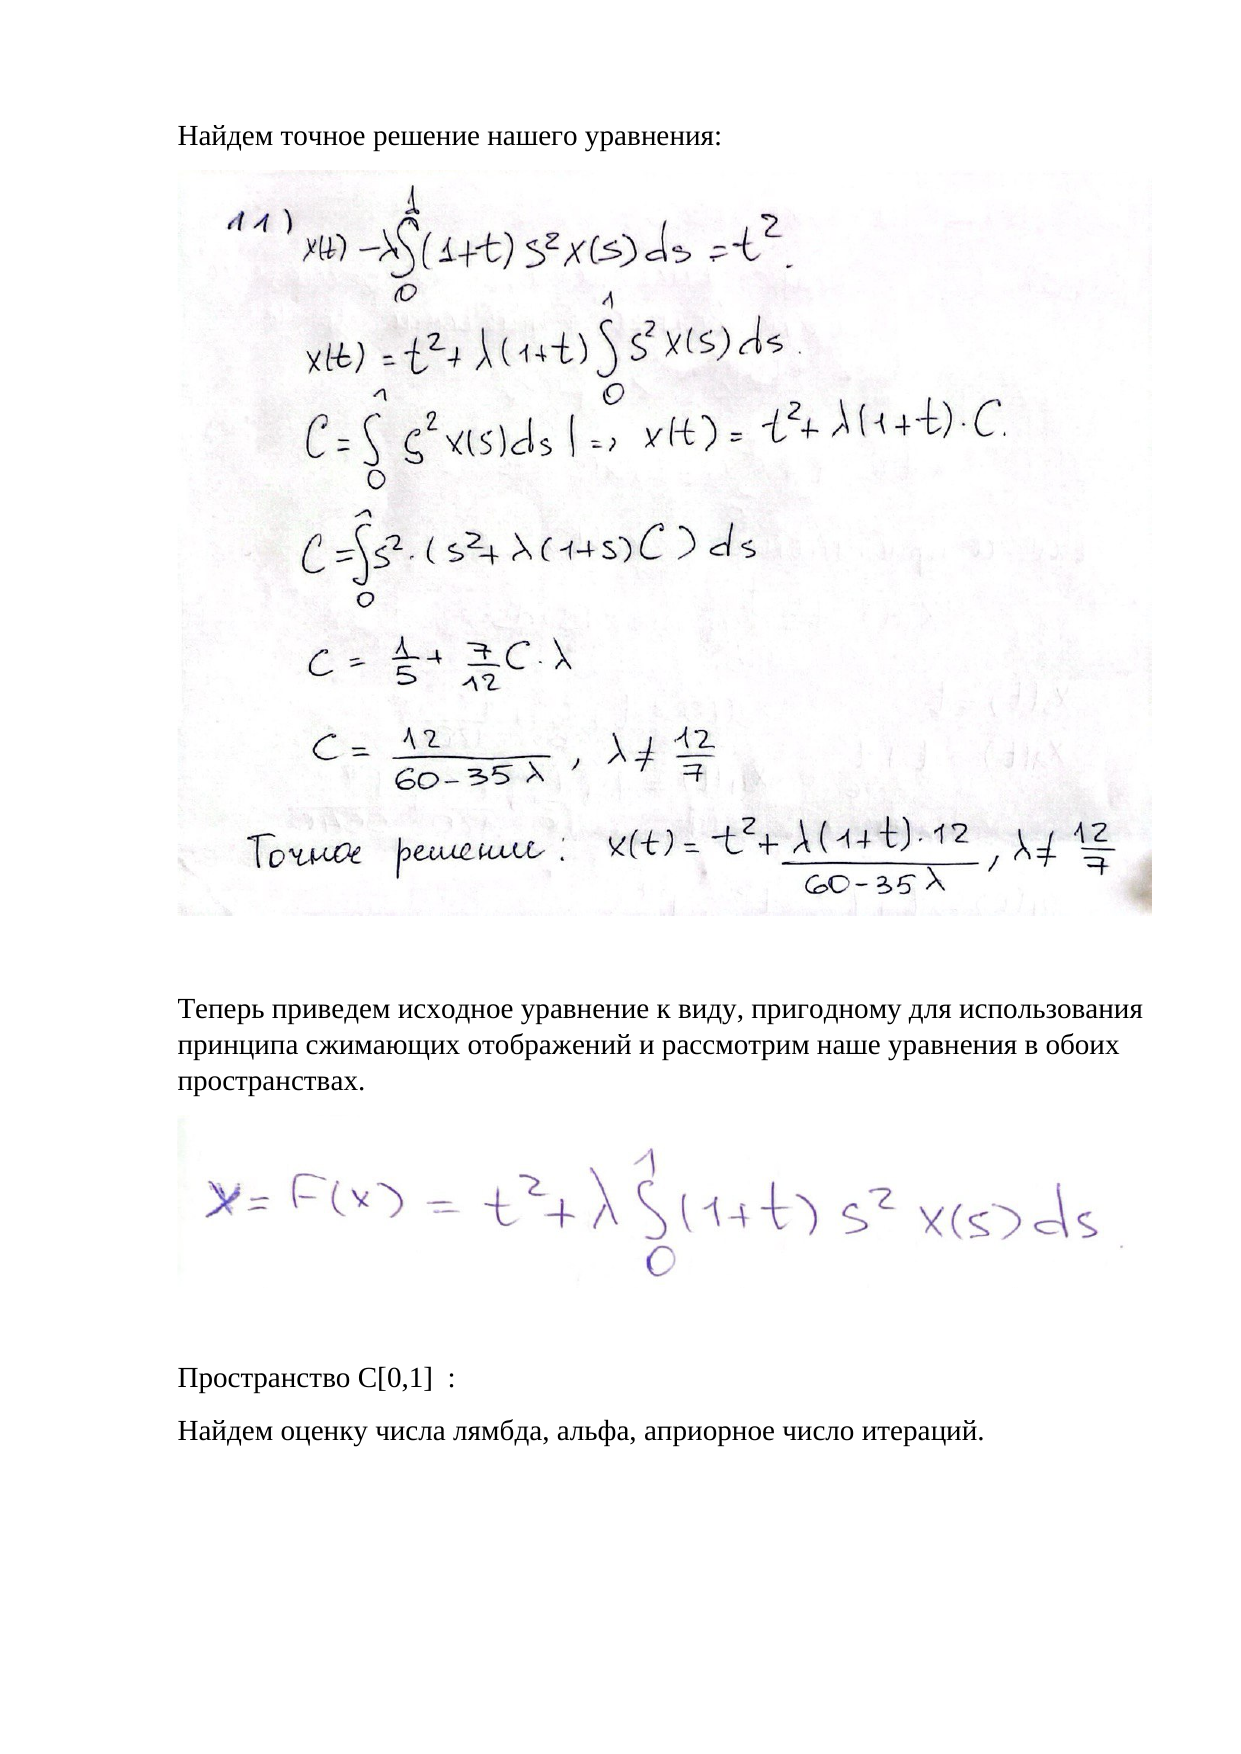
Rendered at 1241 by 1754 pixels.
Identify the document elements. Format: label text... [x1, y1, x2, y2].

text Теперь приведем исходное уравнение к виду, пригодному для использования принципа сжимающих отображений и рассмотрим наше уравнения в обоих пространствах. [177, 991, 1152, 1097]
text Найдем точное решение нашего уравнения: [177, 118, 1152, 152]
picture [177, 170, 1152, 916]
picture [177, 1115, 1152, 1288]
text Пространство С[0,1] : [177, 1360, 1152, 1393]
text Найдем оценку числа лямбда, альфа, априорное число итераций. [177, 1413, 1152, 1446]
